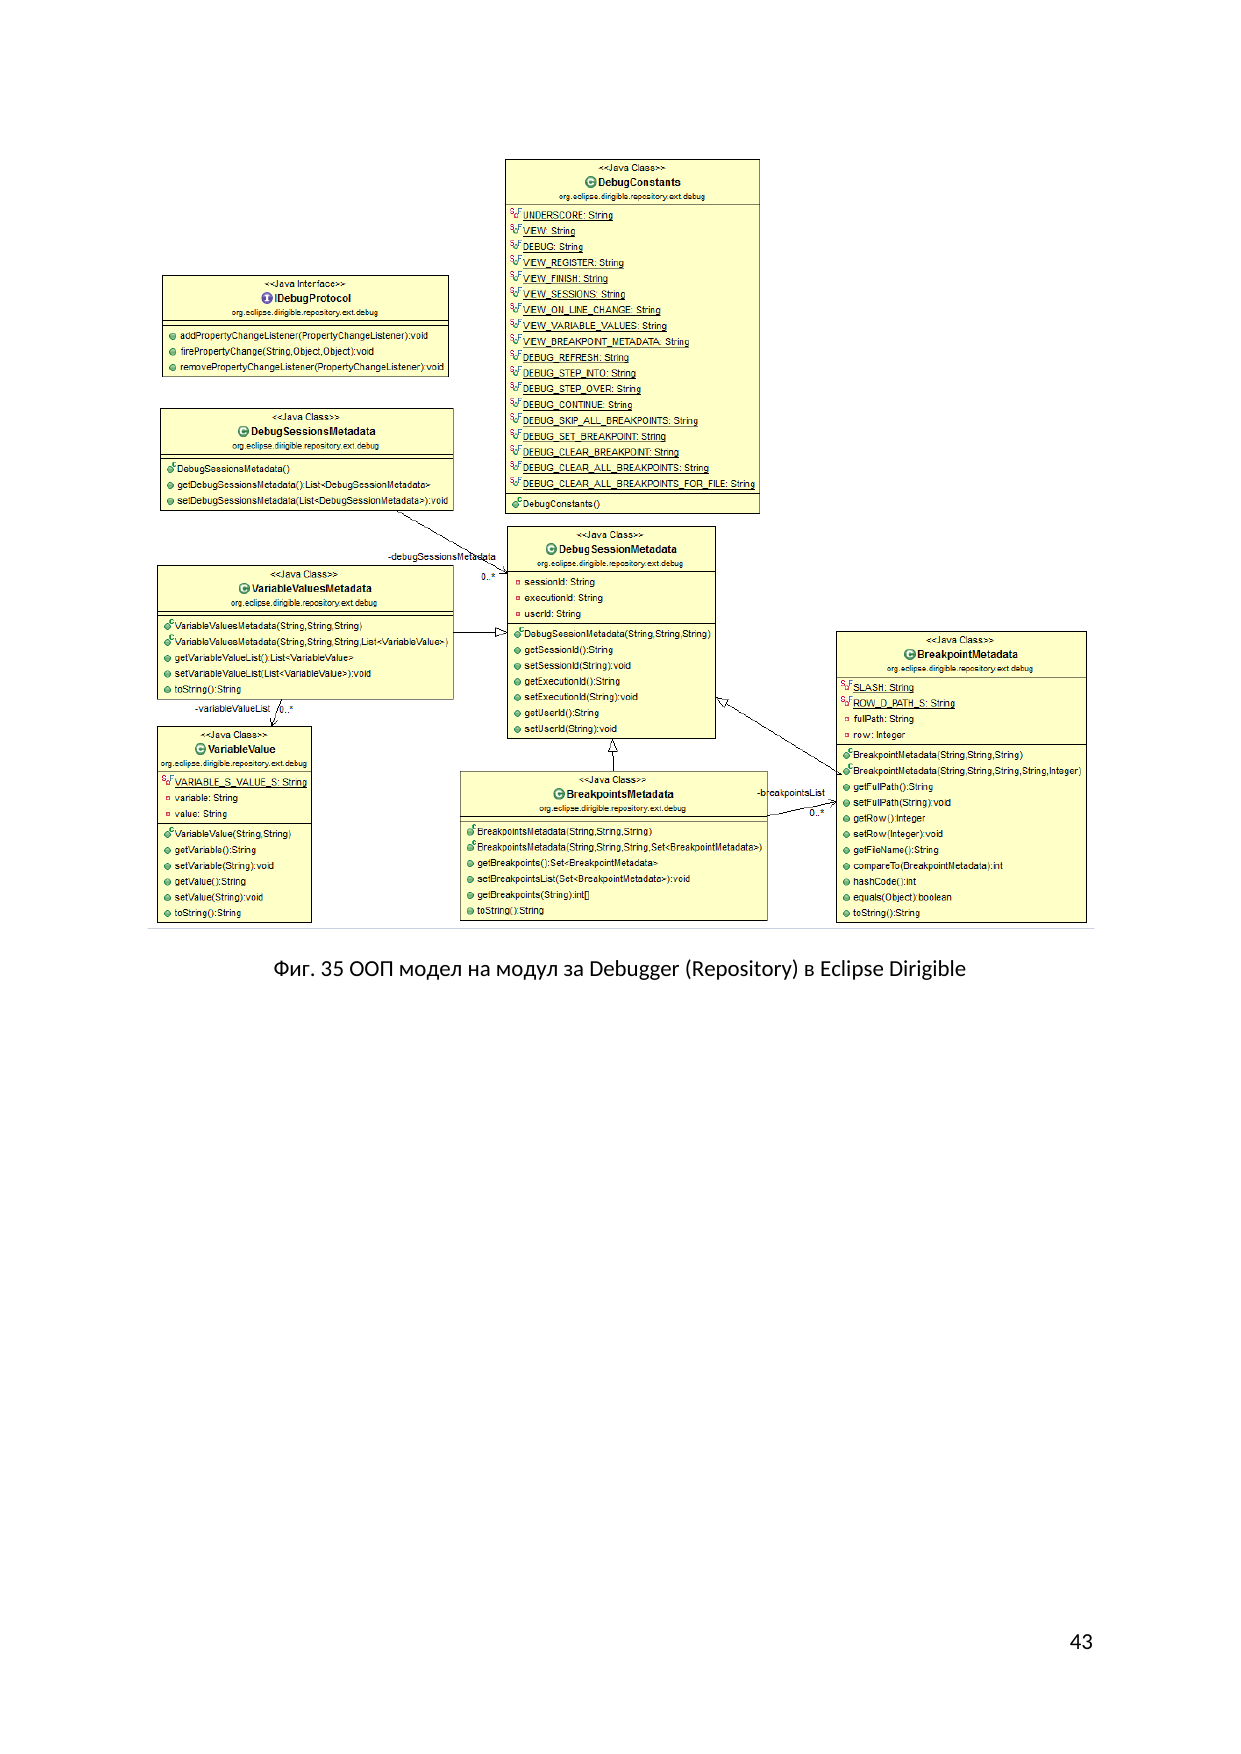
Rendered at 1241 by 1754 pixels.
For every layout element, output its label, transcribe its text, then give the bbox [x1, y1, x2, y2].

text Фиг. 35 ООП модел на модул за Debugger (Repository) в Eclipse Dirigible [148, 954, 1093, 982]
picture [147, 147, 1095, 929]
